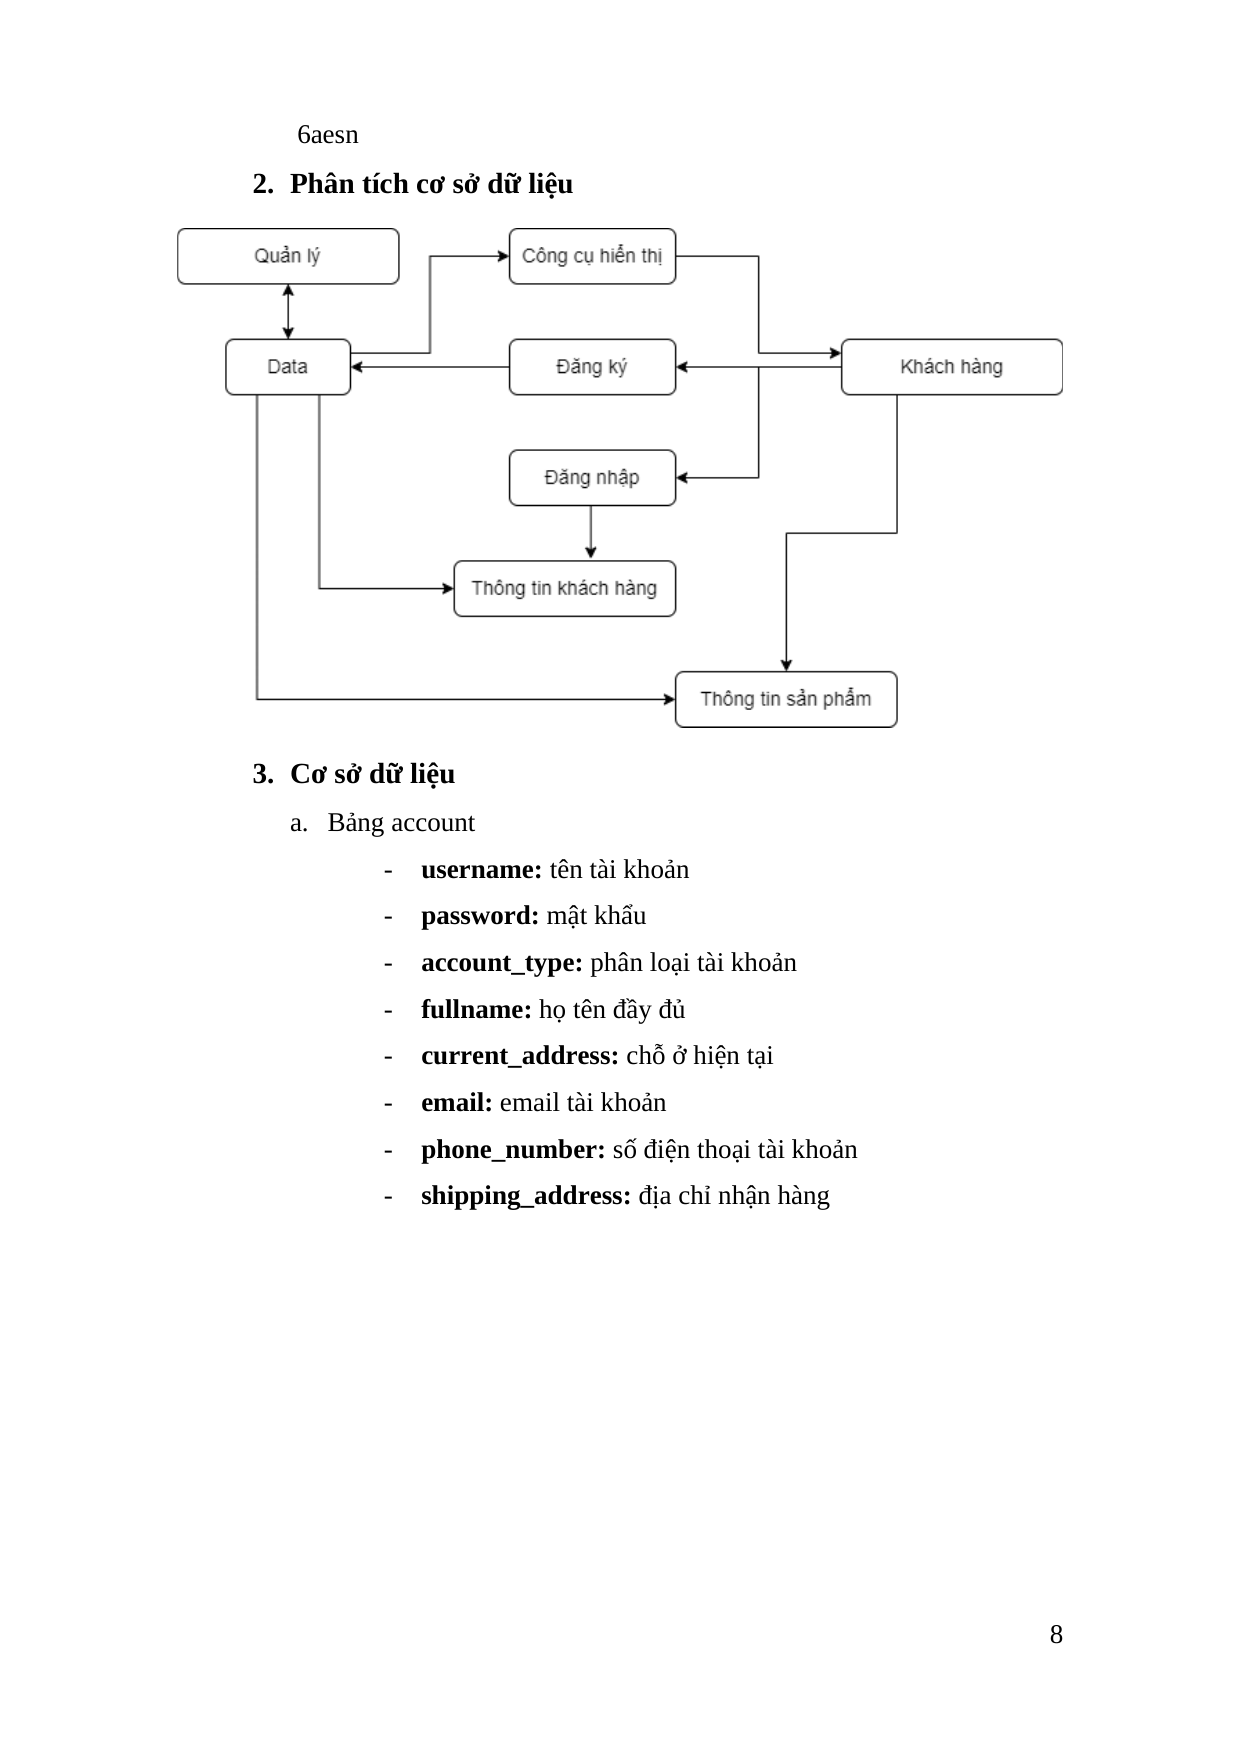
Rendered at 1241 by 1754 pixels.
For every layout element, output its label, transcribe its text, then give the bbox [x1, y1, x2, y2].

list shipping_address: địa chỉ nhận hàng [383, 1179, 1063, 1211]
list fullname: họ tên đầy đủ [383, 993, 1063, 1024]
list phone_number: số điện thoại tài khoản [383, 1133, 1063, 1164]
picture [177, 228, 1063, 728]
list 6aesn [290, 118, 1063, 149]
list Phân tích cơ sở dữ liệu [252, 166, 1063, 199]
list account_type: phân loại tài khoản [383, 946, 1063, 977]
list email: email tài khoản [383, 1086, 1063, 1117]
list password: mật khẩu [383, 899, 1063, 931]
list current_address: chỗ ở hiện tại [383, 1039, 1063, 1071]
list Bảng account [290, 806, 1063, 837]
list username: tên tài khoản [383, 853, 1063, 884]
list Cơ sở dữ liệu [252, 756, 1063, 789]
